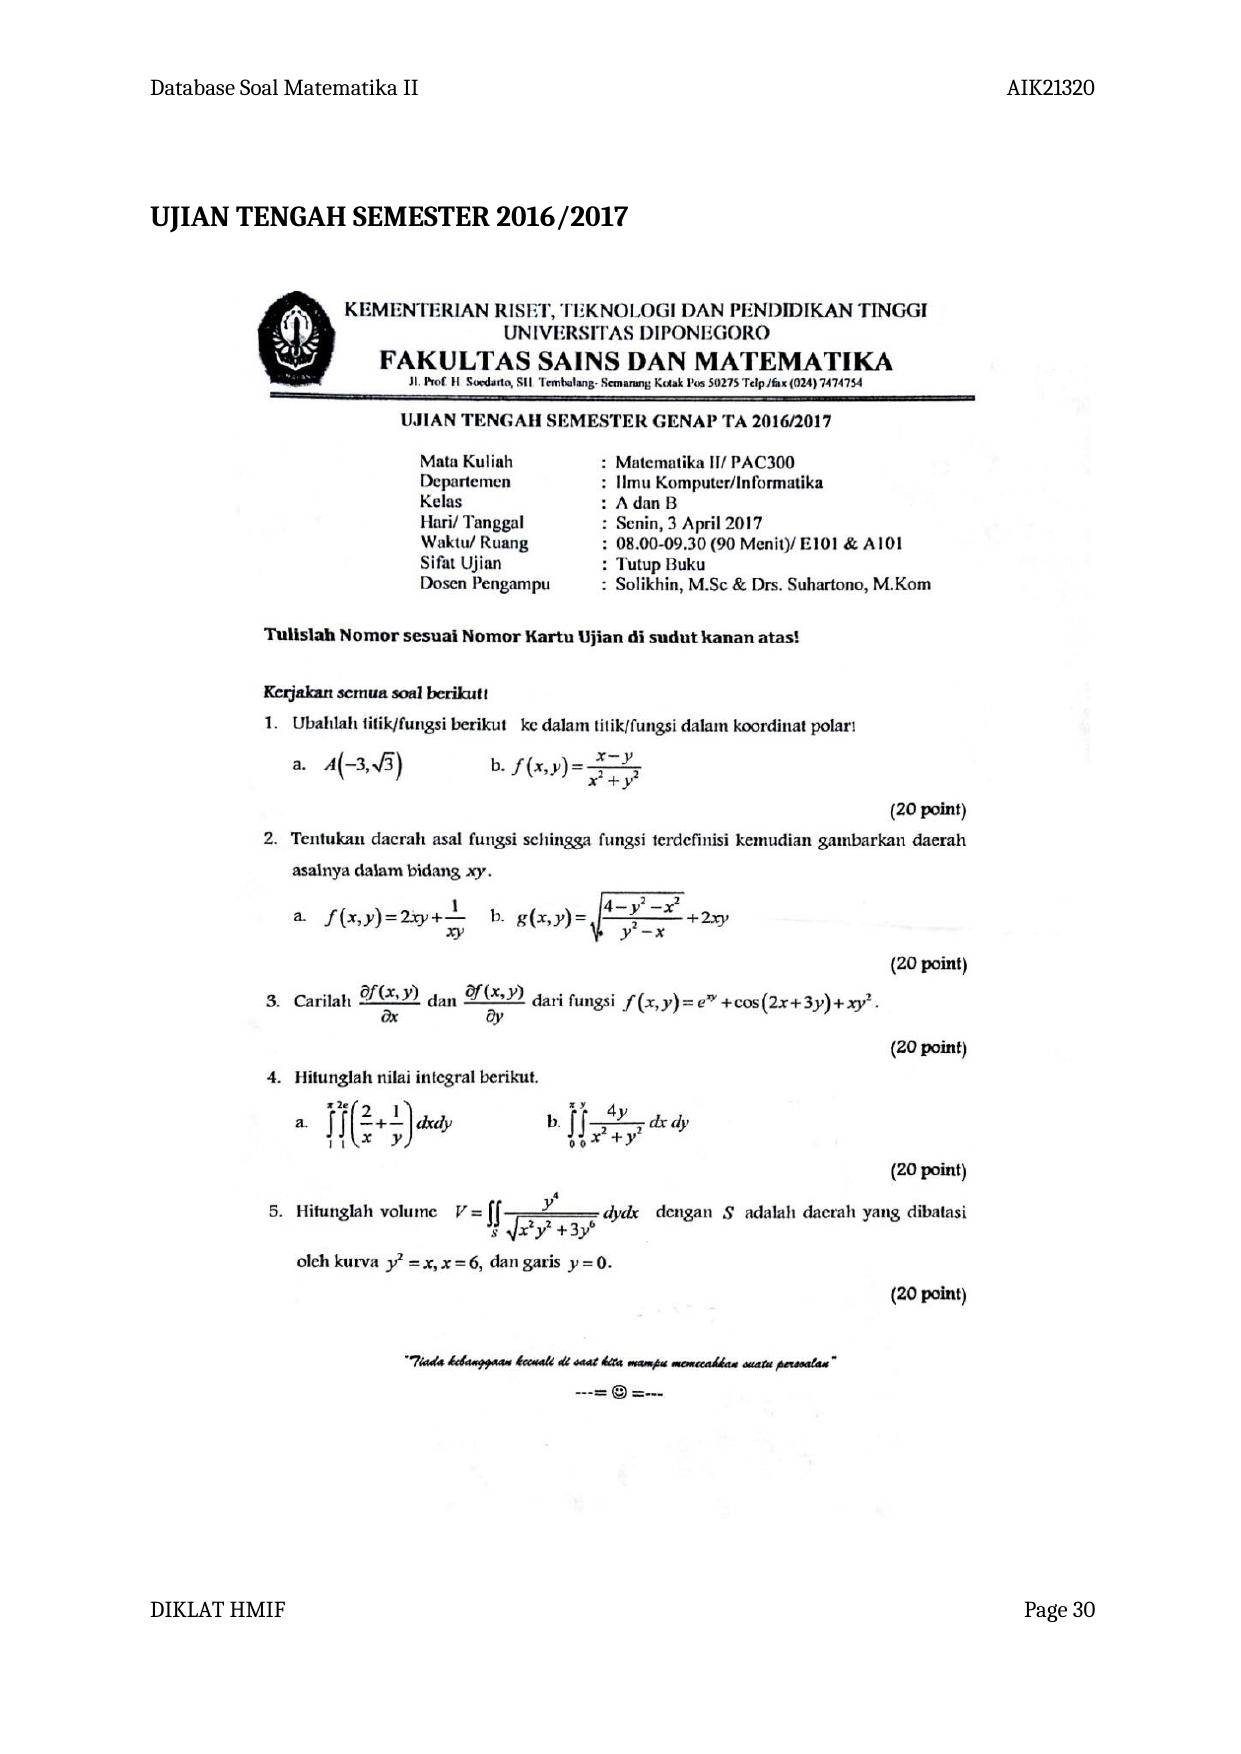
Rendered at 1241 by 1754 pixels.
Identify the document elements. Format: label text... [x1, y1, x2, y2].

subtitle UJIAN TENGAH SEMESTER 2016/2017 [150, 200, 1090, 233]
picture [150, 238, 1090, 1519]
